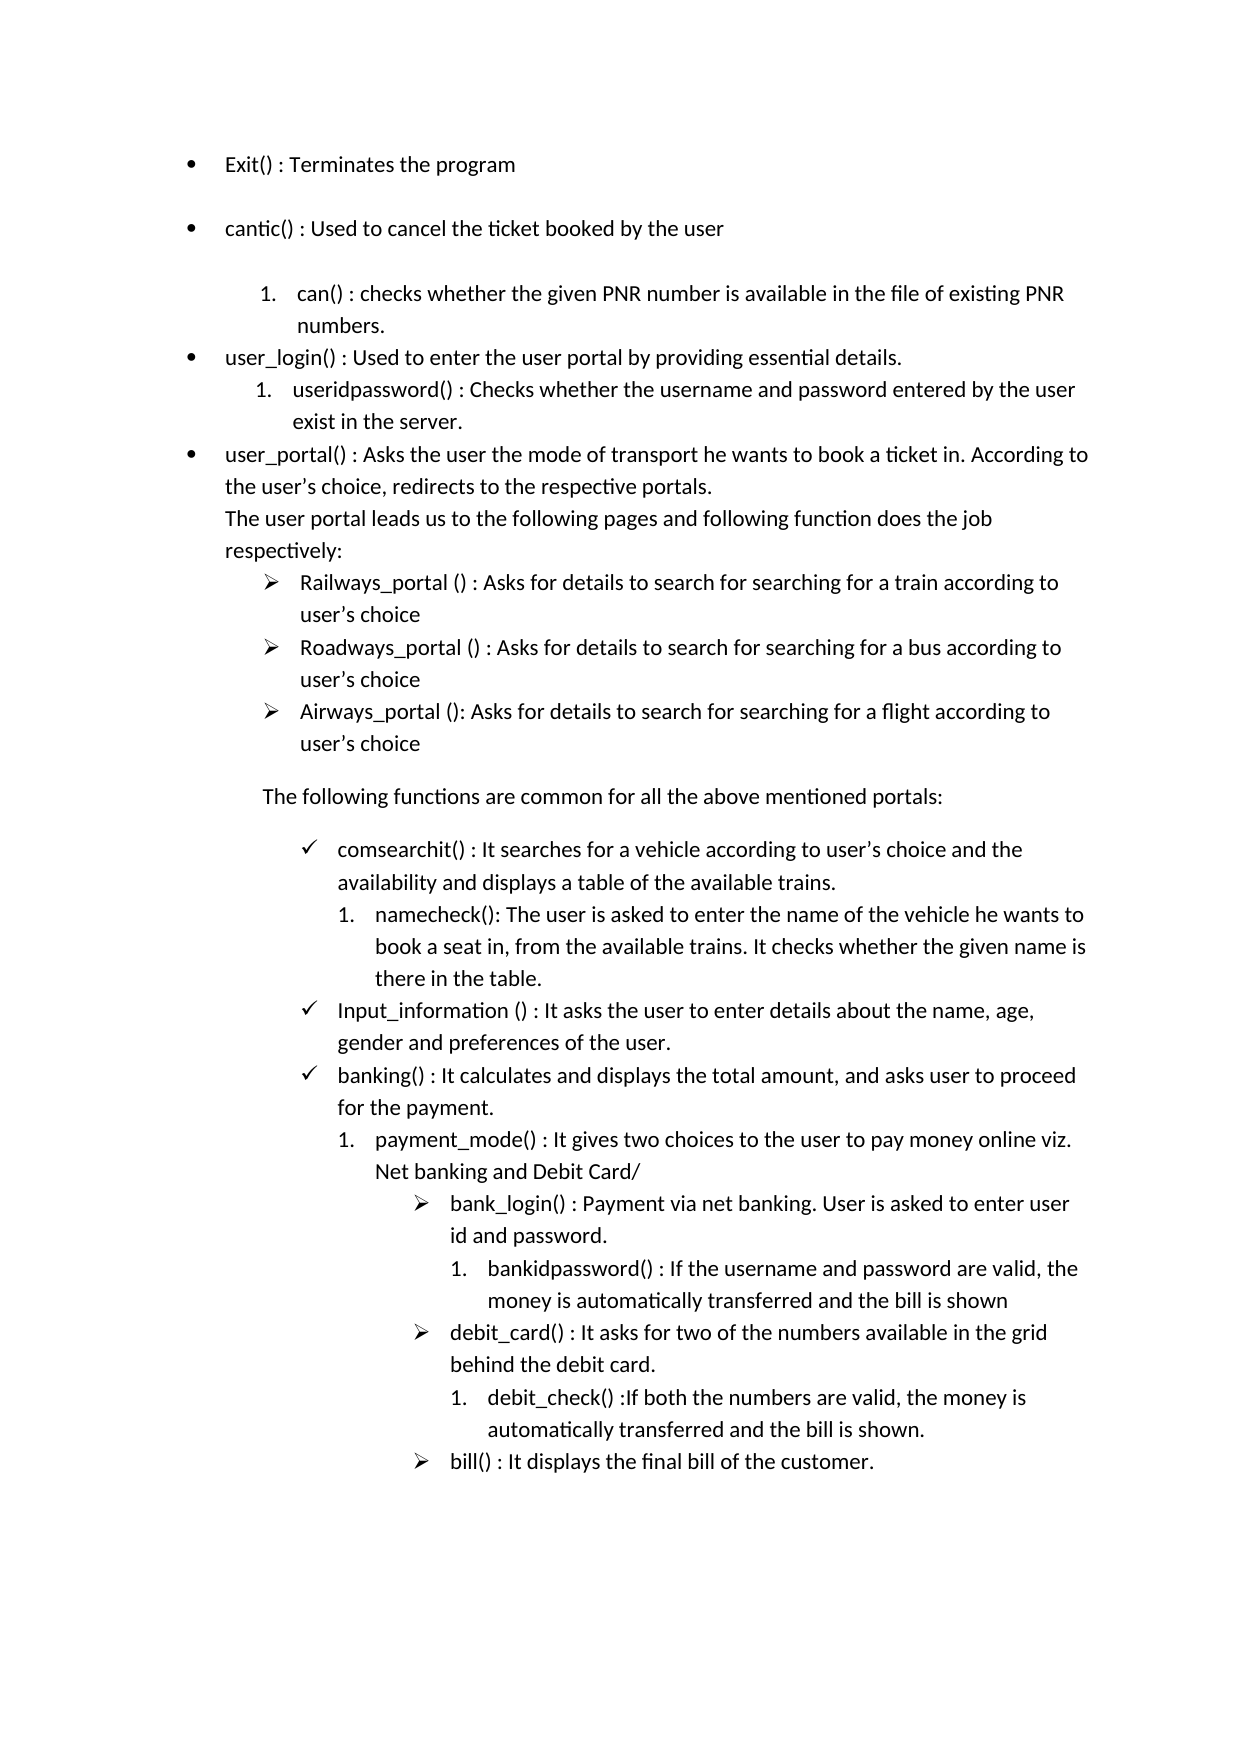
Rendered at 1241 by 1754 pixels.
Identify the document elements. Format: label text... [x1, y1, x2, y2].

list payment_mode() : It gives two choices to the user to pay money online viz. Net banking and Debit Card/ [337, 1125, 1090, 1185]
list The user portal leads us to the following pages and following function does the job respectively: [225, 504, 1090, 564]
list useridpassword() : Checks whether the username and password entered by the user exist in the server. [255, 375, 1090, 436]
list can() : checks whether the given PNR number is available in the file of existing PNR numbers. [259, 279, 1090, 339]
list user_portal() : Asks the user the mode of transport he wants to book a ticket in. According to the user’s choice, redirects to the respective portals. [187, 440, 1090, 500]
list user_login() : Used to enter the user portal by providing essential details. [187, 343, 1090, 371]
list debit_card() : It asks for two of the numbers available in the grid behind the debit card. [412, 1318, 1090, 1378]
list banking() : It calculates and displays the total amount, and asks user to proceed for the payment. [300, 1061, 1090, 1121]
list bankidpassword() : If the username and password are valid, the money is automatically transferred and the bill is shown [450, 1254, 1090, 1314]
list bank_login() : Payment via net banking. User is asked to enter user id and password. [412, 1189, 1090, 1250]
list Railways_portal () : Asks for details to search for searching for a train according to user’s choice [262, 568, 1090, 629]
list bill() : It displays the final bill of the customer. [412, 1447, 1090, 1475]
text The following functions are common for all the above mentioned portals: [262, 782, 1090, 810]
list cantic() : Used to cancel the ticket booked by the user [187, 214, 1090, 242]
list Roadways_portal () : Asks for details to search for searching for a bus according to user’s choice [262, 633, 1090, 693]
list comsearchit() : It searches for a vehicle according to user’s choice and the availability and displays a table of the available trains. [300, 835, 1090, 896]
list namecheck(): The user is asked to enter the name of the vehicle he wants to book a seat in, from the available trains. It checks whether the given name is there in the table. [337, 900, 1090, 992]
list Input_information () : It asks the user to enter details about the name, age, gender and preferences of the user. [300, 996, 1090, 1057]
list debit_check() :If both the numbers are valid, the money is automatically transferred and the bill is shown. [450, 1383, 1090, 1443]
list Airways_portal (): Asks for details to search for searching for a flight according to user’s choice [262, 697, 1090, 757]
list Exit() : Terminates the program [187, 150, 1090, 178]
